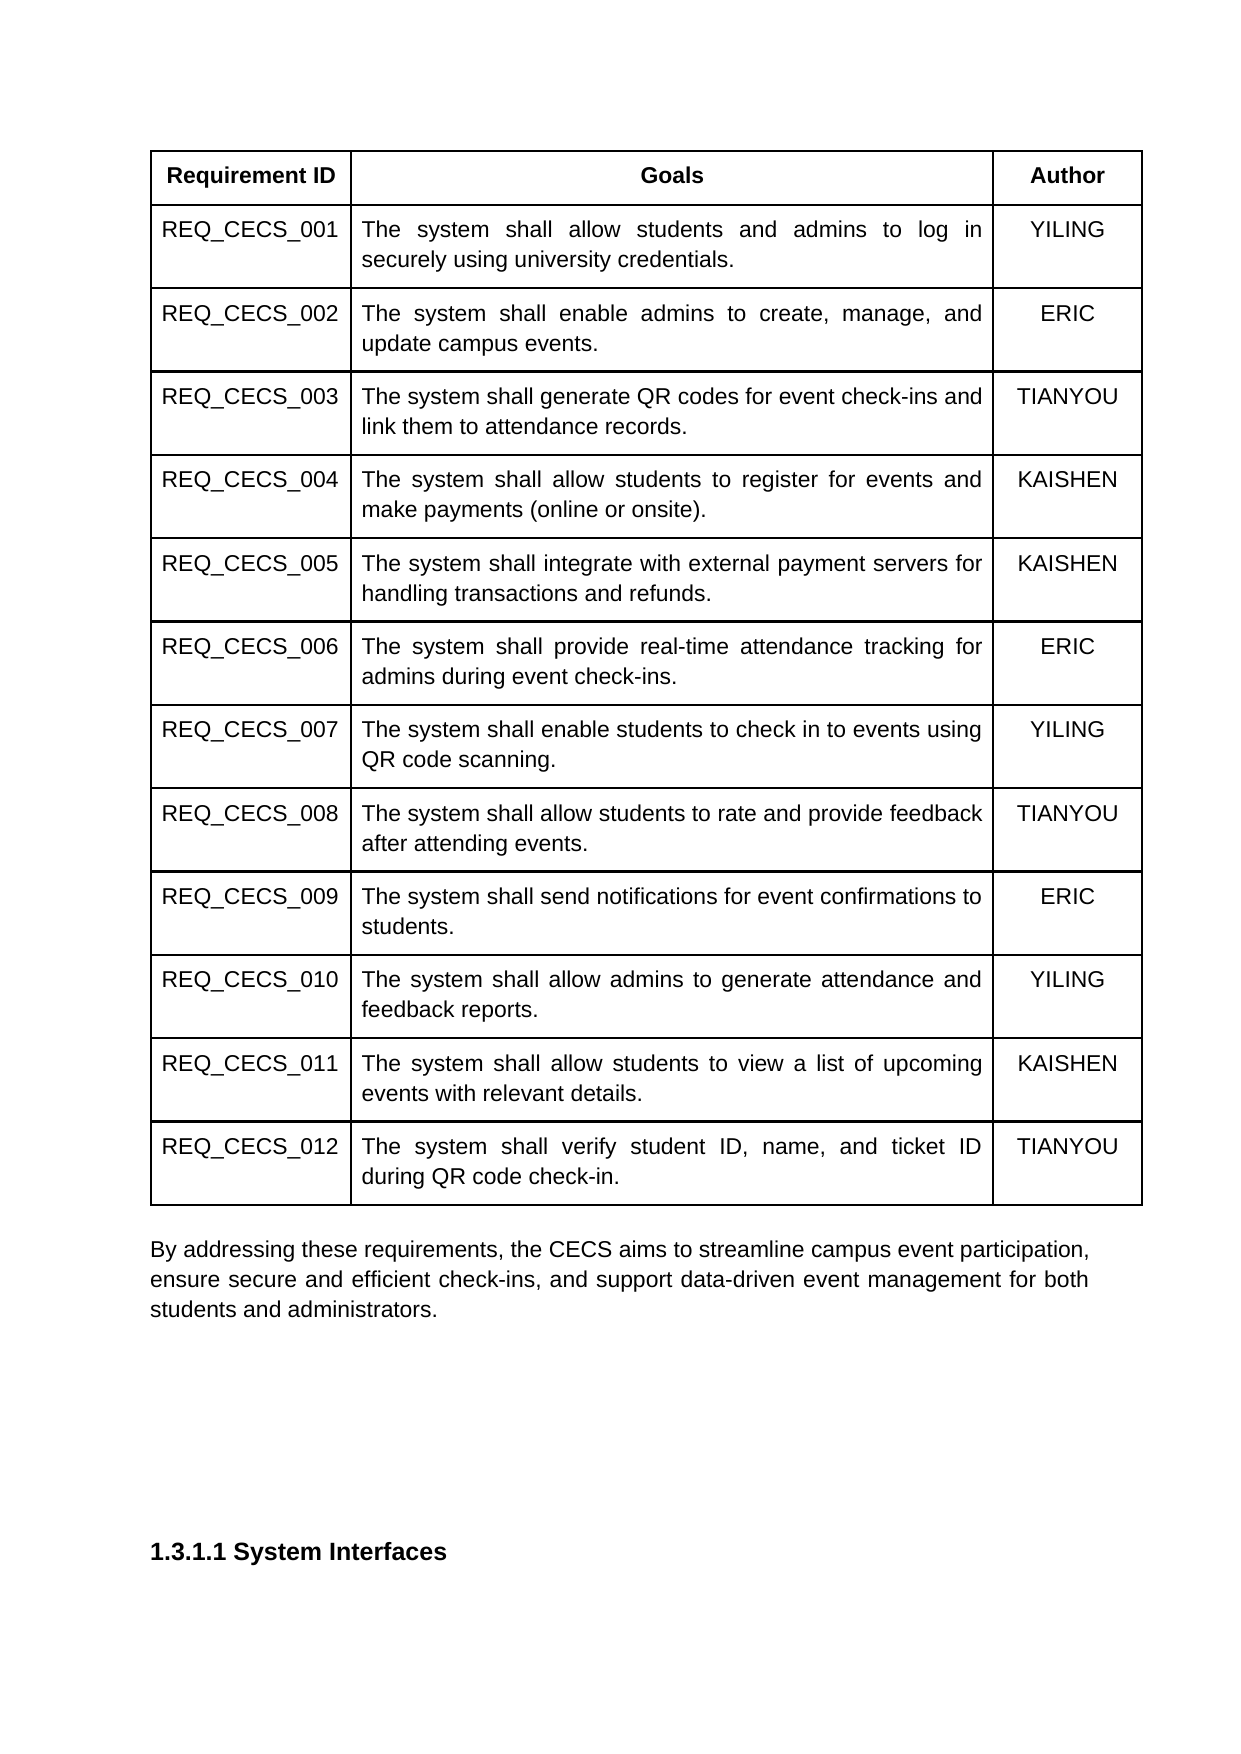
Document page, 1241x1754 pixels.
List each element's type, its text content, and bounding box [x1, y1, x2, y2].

table_cell TIANYOU [994, 789, 1141, 870]
table_cell TIANYOU [994, 373, 1141, 454]
table_cell REQ_CECS_003 [152, 373, 350, 454]
table_cell YILING [994, 956, 1141, 1037]
table_header Requirement ID [152, 152, 350, 204]
table_cell KAISHEN [994, 456, 1141, 537]
table_cell KAISHEN [994, 539, 1141, 620]
table_cell The system shall provide real-time attendance tracking for admins during event check-ins. [352, 623, 992, 704]
table_cell The system shall allow students to rate and provide feedback after attending events. [352, 789, 992, 870]
table_cell REQ_CECS_007 [152, 706, 350, 787]
table_cell REQ_CECS_001 [152, 206, 350, 287]
table_cell KAISHEN [994, 1039, 1141, 1120]
table_cell The system shall allow students to register for events and make payments (online or onsite). [352, 456, 992, 537]
table_cell REQ_CECS_010 [152, 956, 350, 1037]
table_cell The system shall allow students to view a list of upcoming events with relevant details. [352, 1039, 992, 1120]
table_cell ERIC [994, 289, 1141, 370]
table_cell ERIC [994, 873, 1141, 954]
table_cell REQ_CECS_006 [152, 623, 350, 704]
table_cell The system shall enable admins to create, manage, and update campus events. [352, 289, 992, 370]
table_cell REQ_CECS_011 [152, 1039, 350, 1120]
table_header Goals [352, 152, 992, 204]
table_cell The system shall verify student ID, name, and ticket ID during QR code check-in. [352, 1123, 992, 1204]
table_cell YILING [994, 706, 1141, 787]
table_cell The system shall allow students and admins to log in securely using university credentials. [352, 206, 992, 287]
table_cell YILING [994, 206, 1141, 287]
table_cell The system shall allow admins to generate attendance and feedback reports. [352, 956, 992, 1037]
table_cell The system shall integrate with external payment servers for handling transactions and refunds. [352, 539, 992, 620]
text By addressing these requirements, the CECS aims to streamline campus event participation, ensure secure and efficient check-ins, and support data-driven event management for both students and administrators. [150, 1236, 1090, 1323]
table_cell The system shall send notifications for event confirmations to students. [352, 873, 992, 954]
table_cell The system shall enable students to check in to events using QR code scanning. [352, 706, 992, 787]
table_cell ERIC [994, 623, 1141, 704]
table_cell The system shall generate QR codes for event check-ins and link them to attendance records. [352, 373, 992, 454]
table_cell REQ_CECS_009 [152, 873, 350, 954]
table_cell REQ_CECS_004 [152, 456, 350, 537]
table_cell REQ_CECS_008 [152, 789, 350, 870]
subtitle 1.3.1.1 System Interfaces [150, 1537, 1090, 1566]
table_cell TIANYOU [994, 1123, 1141, 1204]
table_cell REQ_CECS_005 [152, 539, 350, 620]
table_cell REQ_CECS_012 [152, 1123, 350, 1204]
table_cell REQ_CECS_002 [152, 289, 350, 370]
table_header Author [994, 152, 1141, 204]
